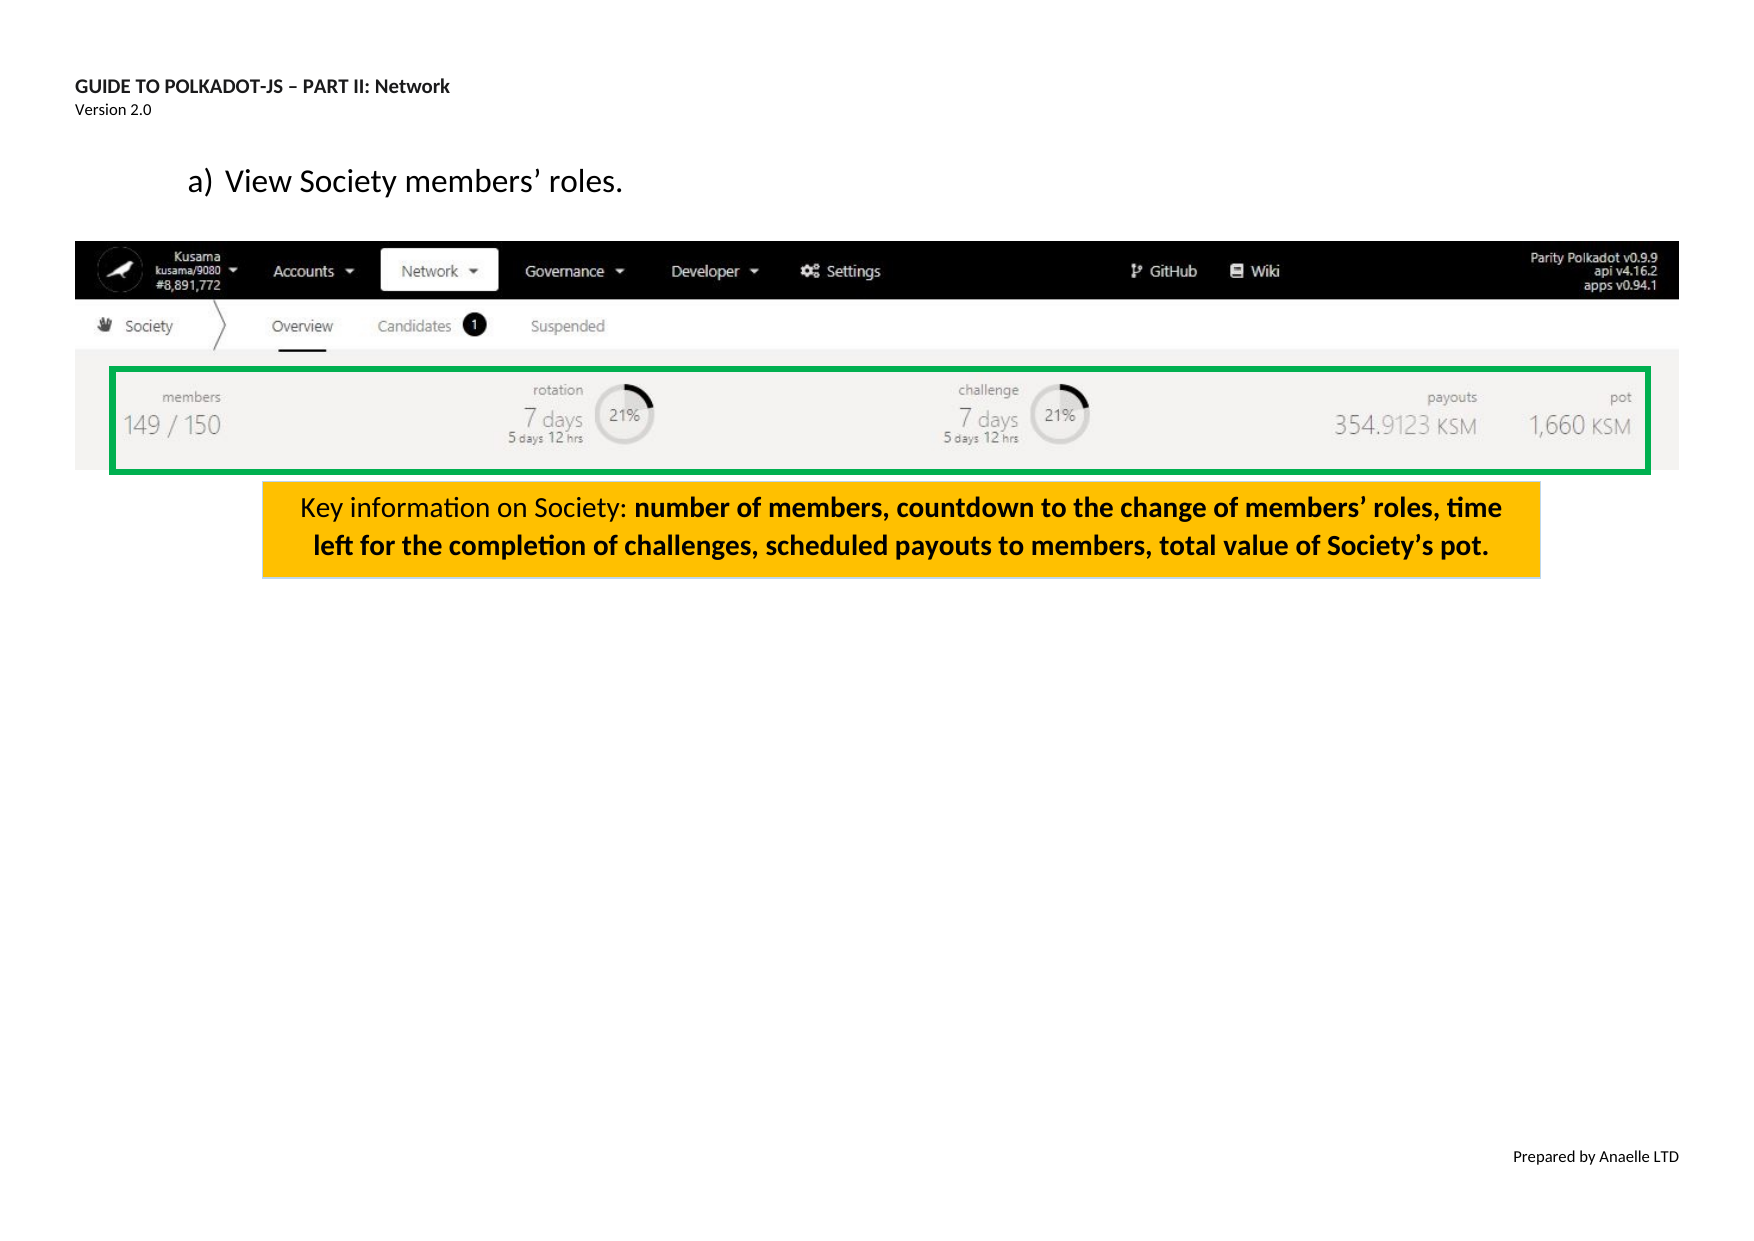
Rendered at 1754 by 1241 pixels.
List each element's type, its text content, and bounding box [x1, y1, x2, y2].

list View Society members’ roles. [187, 160, 1654, 201]
picture [75, 241, 1679, 470]
picture [116, 372, 1645, 469]
